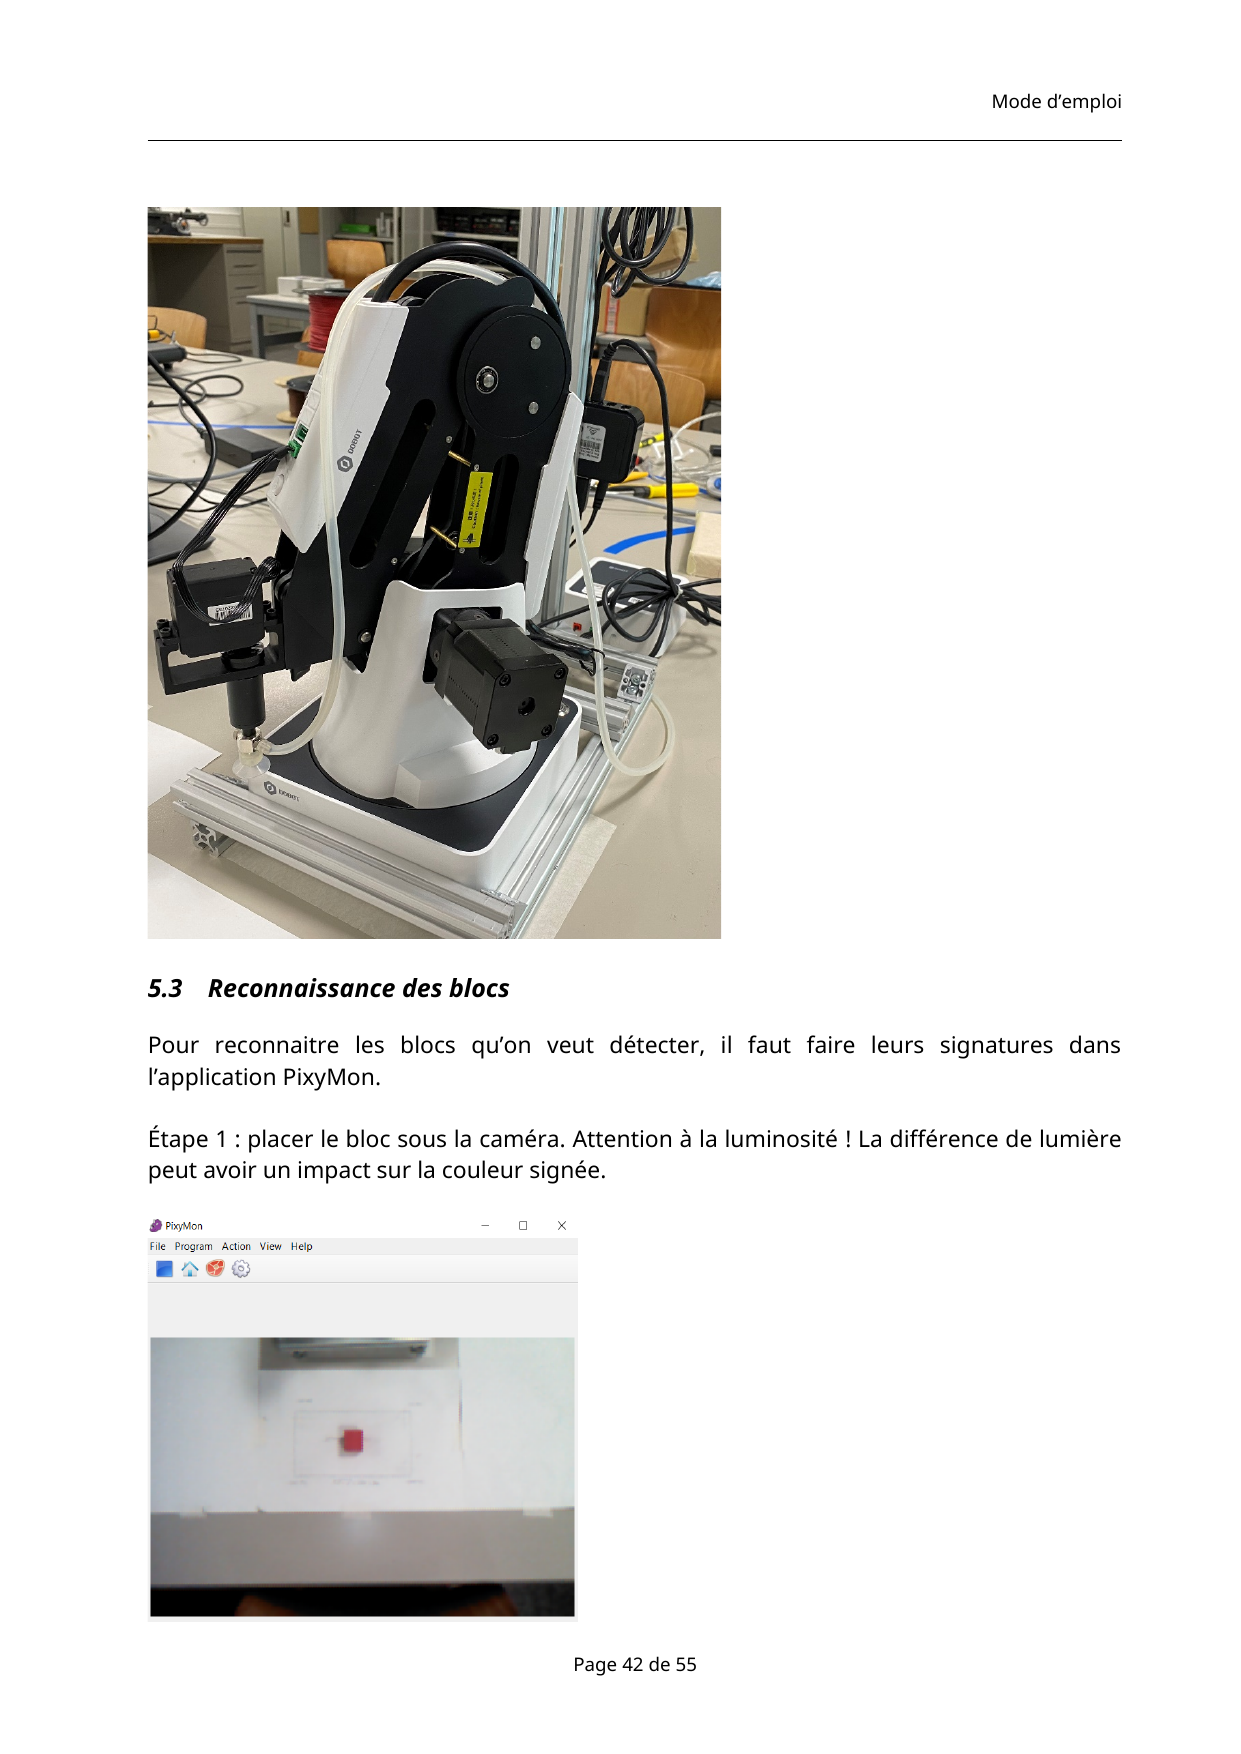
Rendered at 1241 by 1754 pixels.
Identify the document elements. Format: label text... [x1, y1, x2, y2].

picture [147, 207, 722, 939]
text Pour reconnaitre les blocs qu’on veut détecter, il faut faire leurs signatures dans l’application PixyMon. [148, 1029, 1122, 1092]
text Étape 1 : placer le bloc sous la caméra. Attention à la luminosité ! La différence de lumière peut avoir un impact sur la couleur signée. [148, 1123, 1122, 1186]
subtitle Reconnaissance des blocs [148, 970, 1122, 1004]
picture [147, 1216, 578, 1622]
